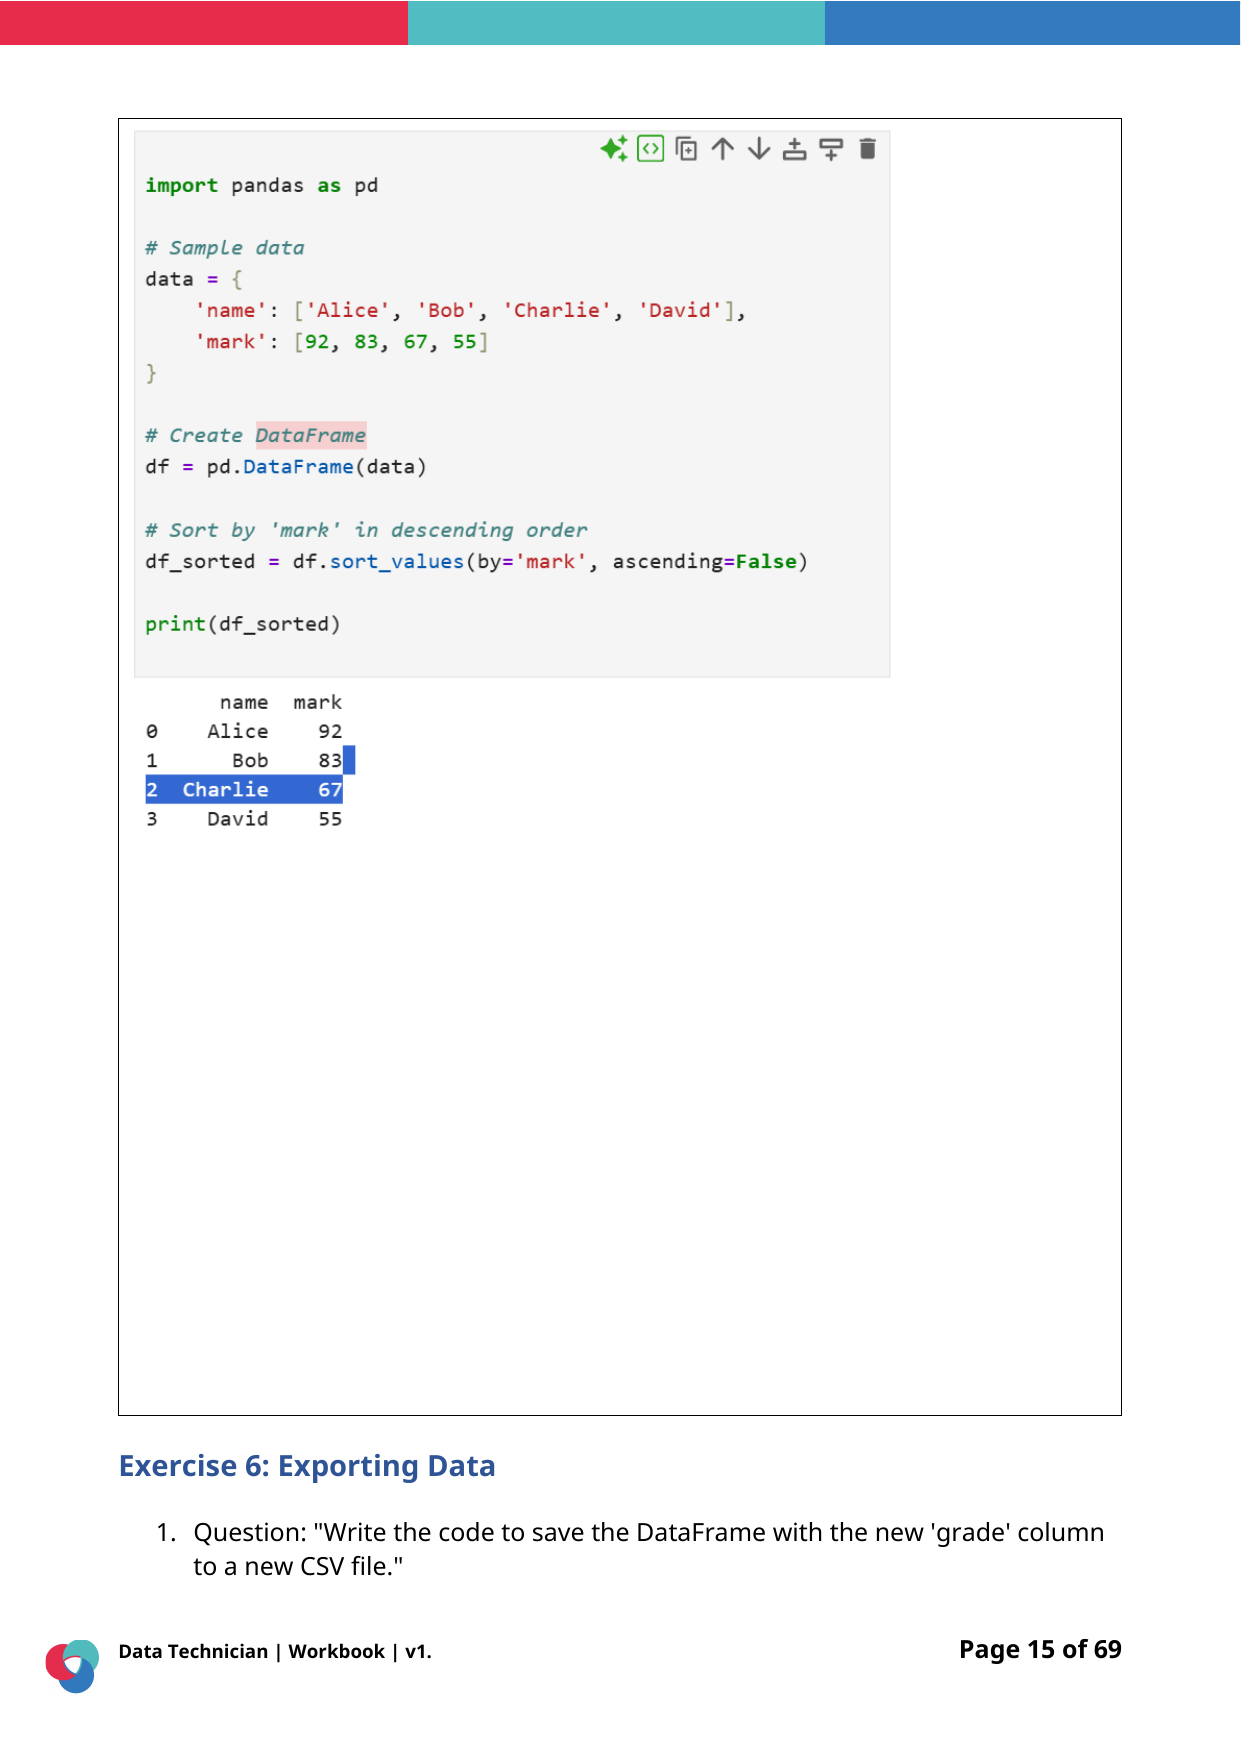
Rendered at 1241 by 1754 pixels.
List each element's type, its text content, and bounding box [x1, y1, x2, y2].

table_header Question 1 Question 2 Question 3 [119, 119, 1121, 1415]
subtitle Exercise 6: Exporting Data [118, 1445, 1122, 1485]
picture [45, 1640, 100, 1694]
list Question: "Write the code to save the DataFrame with the new 'grade' column to a new CSV file." [156, 1514, 1122, 1582]
picture [129, 119, 903, 836]
